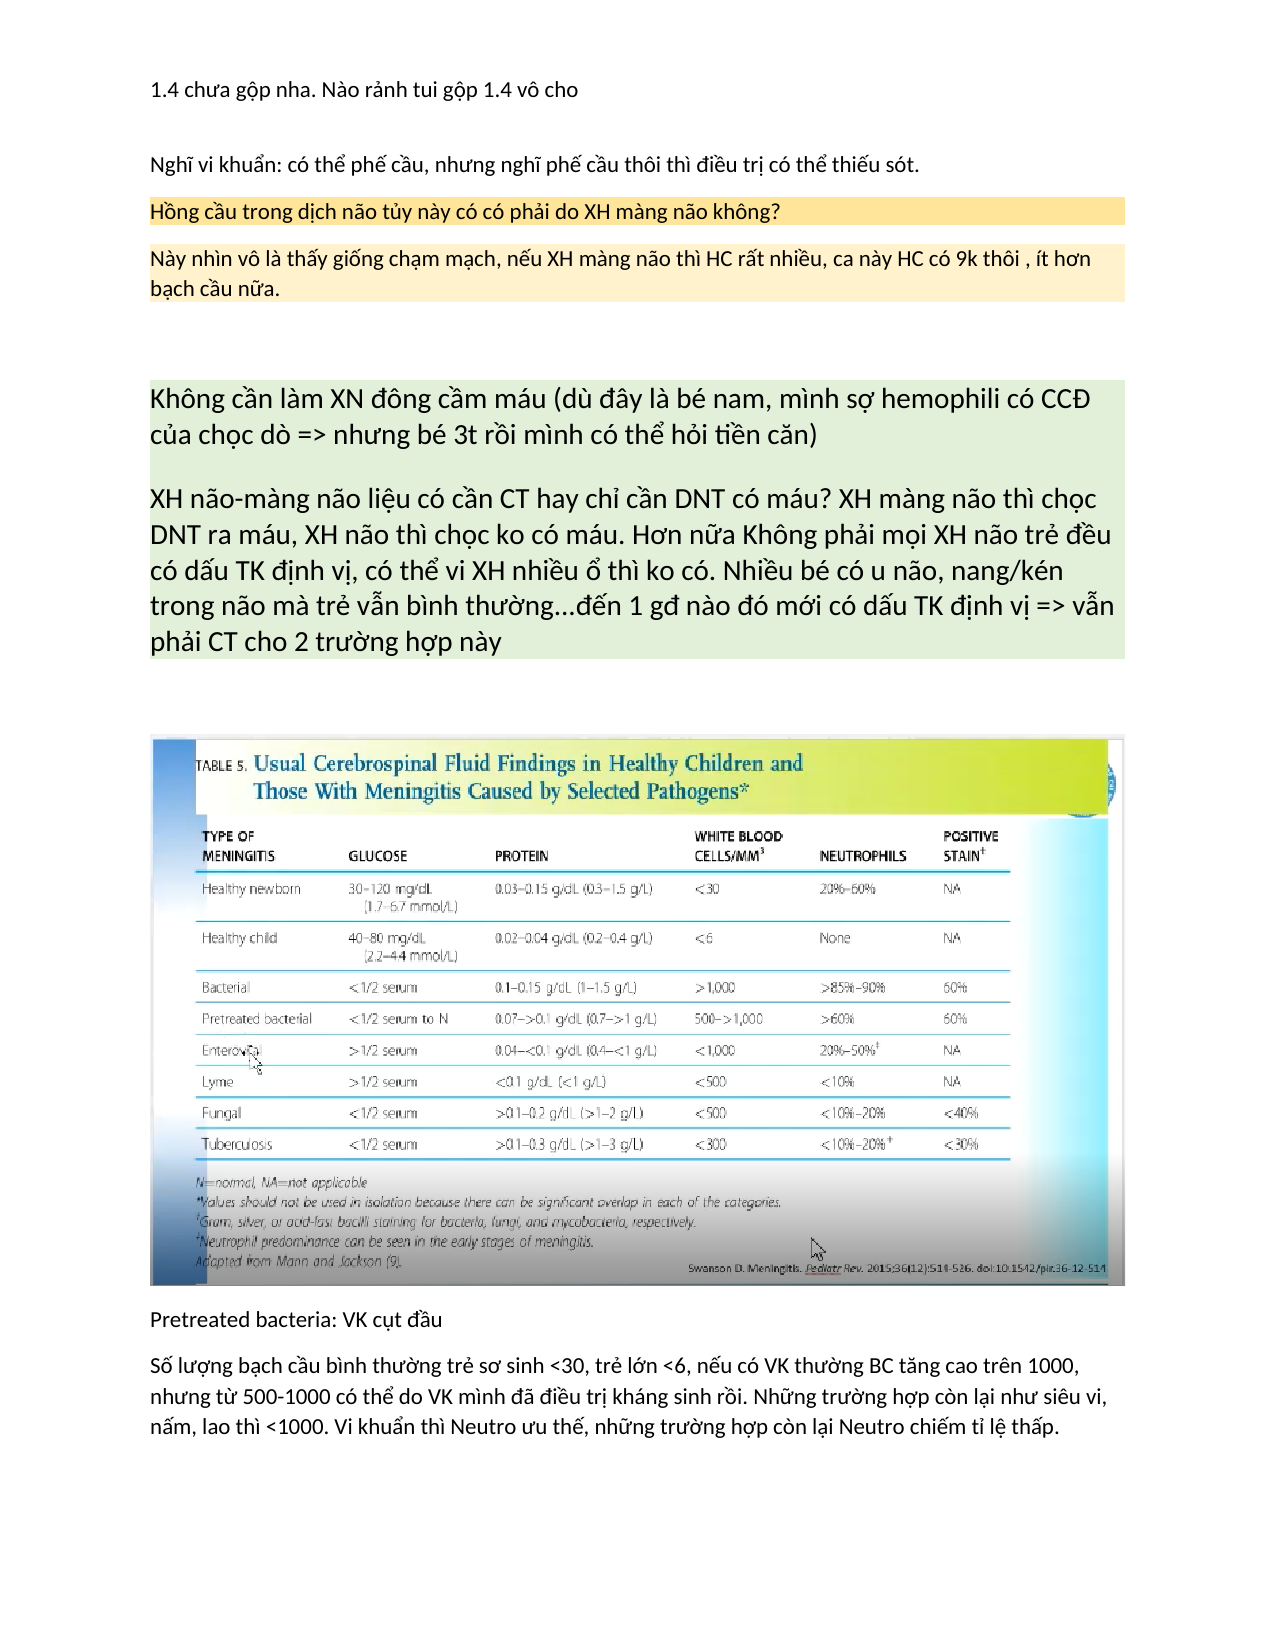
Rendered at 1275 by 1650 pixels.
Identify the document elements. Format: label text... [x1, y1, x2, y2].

text XH não-màng não liệu có cần CT hay chỉ cần DNT có máu? XH màng não thì chọc DNT ra máu, XH não thì chọc ko có máu. Hơn nữa Không phải mọi XH não trẻ đều có dấu TK định vị, có thể vi XH nhiều ổ thì ko có. Nhiều bé có u não, nang/kén trong não mà trẻ vẫn bình thường...đến 1 gđ nào đó mới có dấu TK định vị => vẫn phải CT cho 2 trường hợp này [150, 481, 1125, 659]
text Hồng cầu trong dịch não tủy này có có phải do XH màng não không? [150, 197, 1125, 225]
text Không cần làm XN đông cầm máu (dù đây là bé nam, mình sợ hemophili có CCĐ của chọc dò => nhưng bé 3t rồi mình có thể hỏi tiền căn) [150, 380, 1125, 451]
text Pretreated bacteria: VK cụt đầu [150, 1305, 1125, 1333]
picture [150, 734, 1125, 1286]
text Số lượng bạch cầu bình thường trẻ sơ sinh <30, trẻ lớn <6, nếu có VK thường BC tăng cao trên 1000, nhưng từ 500-1000 có thể do VK mình đã điều trị kháng sinh rồi. Những trường hợp còn lại như siêu vi, nấm, lao thì <1000. Vi khuẩn thì Neutro ưu thế, những trường hợp còn lại Neutro chiếm tỉ lệ thấp. [150, 1352, 1125, 1440]
text Này nhìn vô là thấy giống chạm mạch, nếu XH màng não thì HC rất nhiều, ca này HC có 9k thôi , ít hơn bạch cầu nữa. [150, 244, 1125, 302]
text Nghĩ vi khuẩn: có thể phế cầu, nhưng nghĩ phế cầu thôi thì điều trị có thể thiếu sót. [150, 150, 1125, 178]
